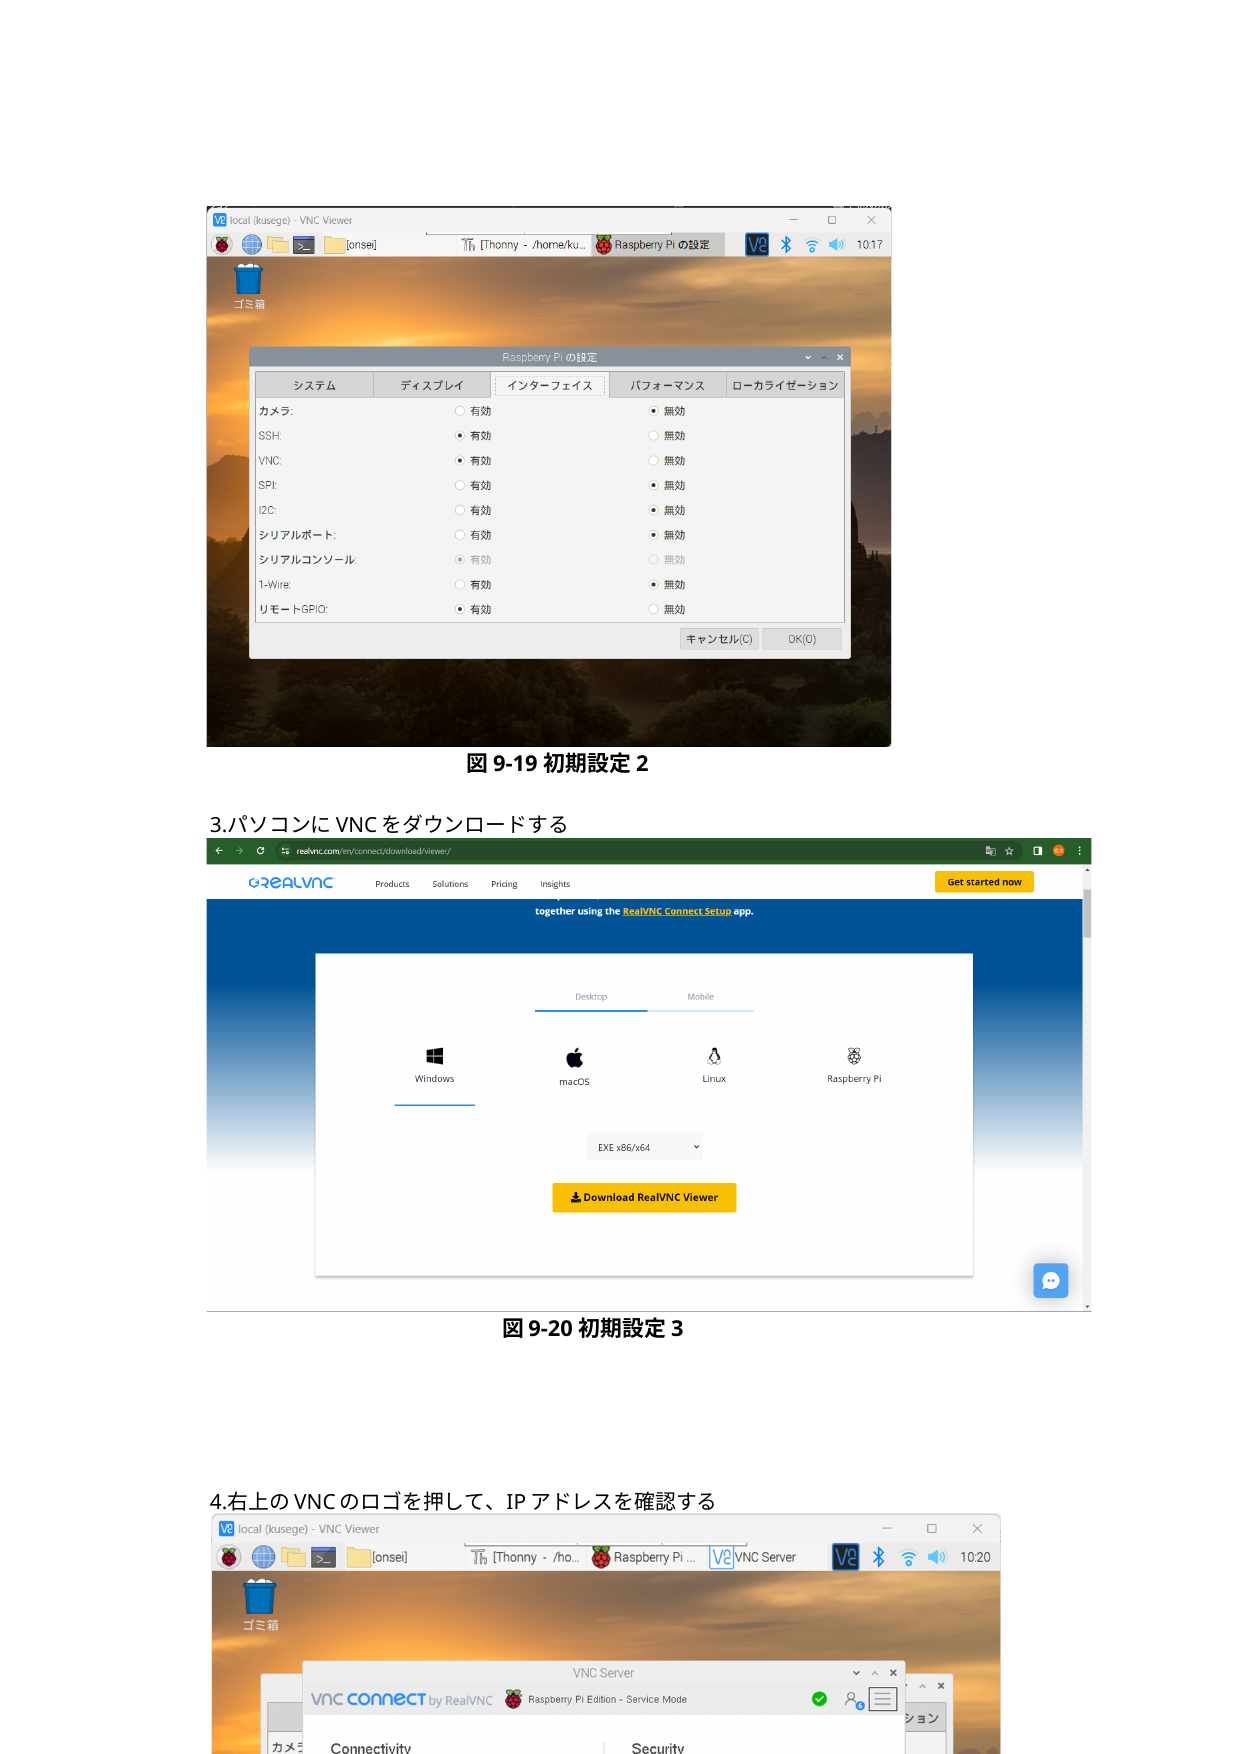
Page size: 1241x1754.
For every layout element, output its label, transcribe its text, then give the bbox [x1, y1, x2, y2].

text 図9-20 初期設定 3 [177, 1311, 1062, 1343]
picture [206, 206, 892, 747]
text 3.パソコンにVNCをダウンロードする [177, 808, 1062, 838]
picture [211, 1513, 1001, 1754]
picture [206, 838, 1092, 1312]
text 4.右上のVNCのロゴを押して、IPアドレスを確認する [177, 1485, 1062, 1515]
text 図9-19 初期設定 2 [207, 746, 1062, 778]
